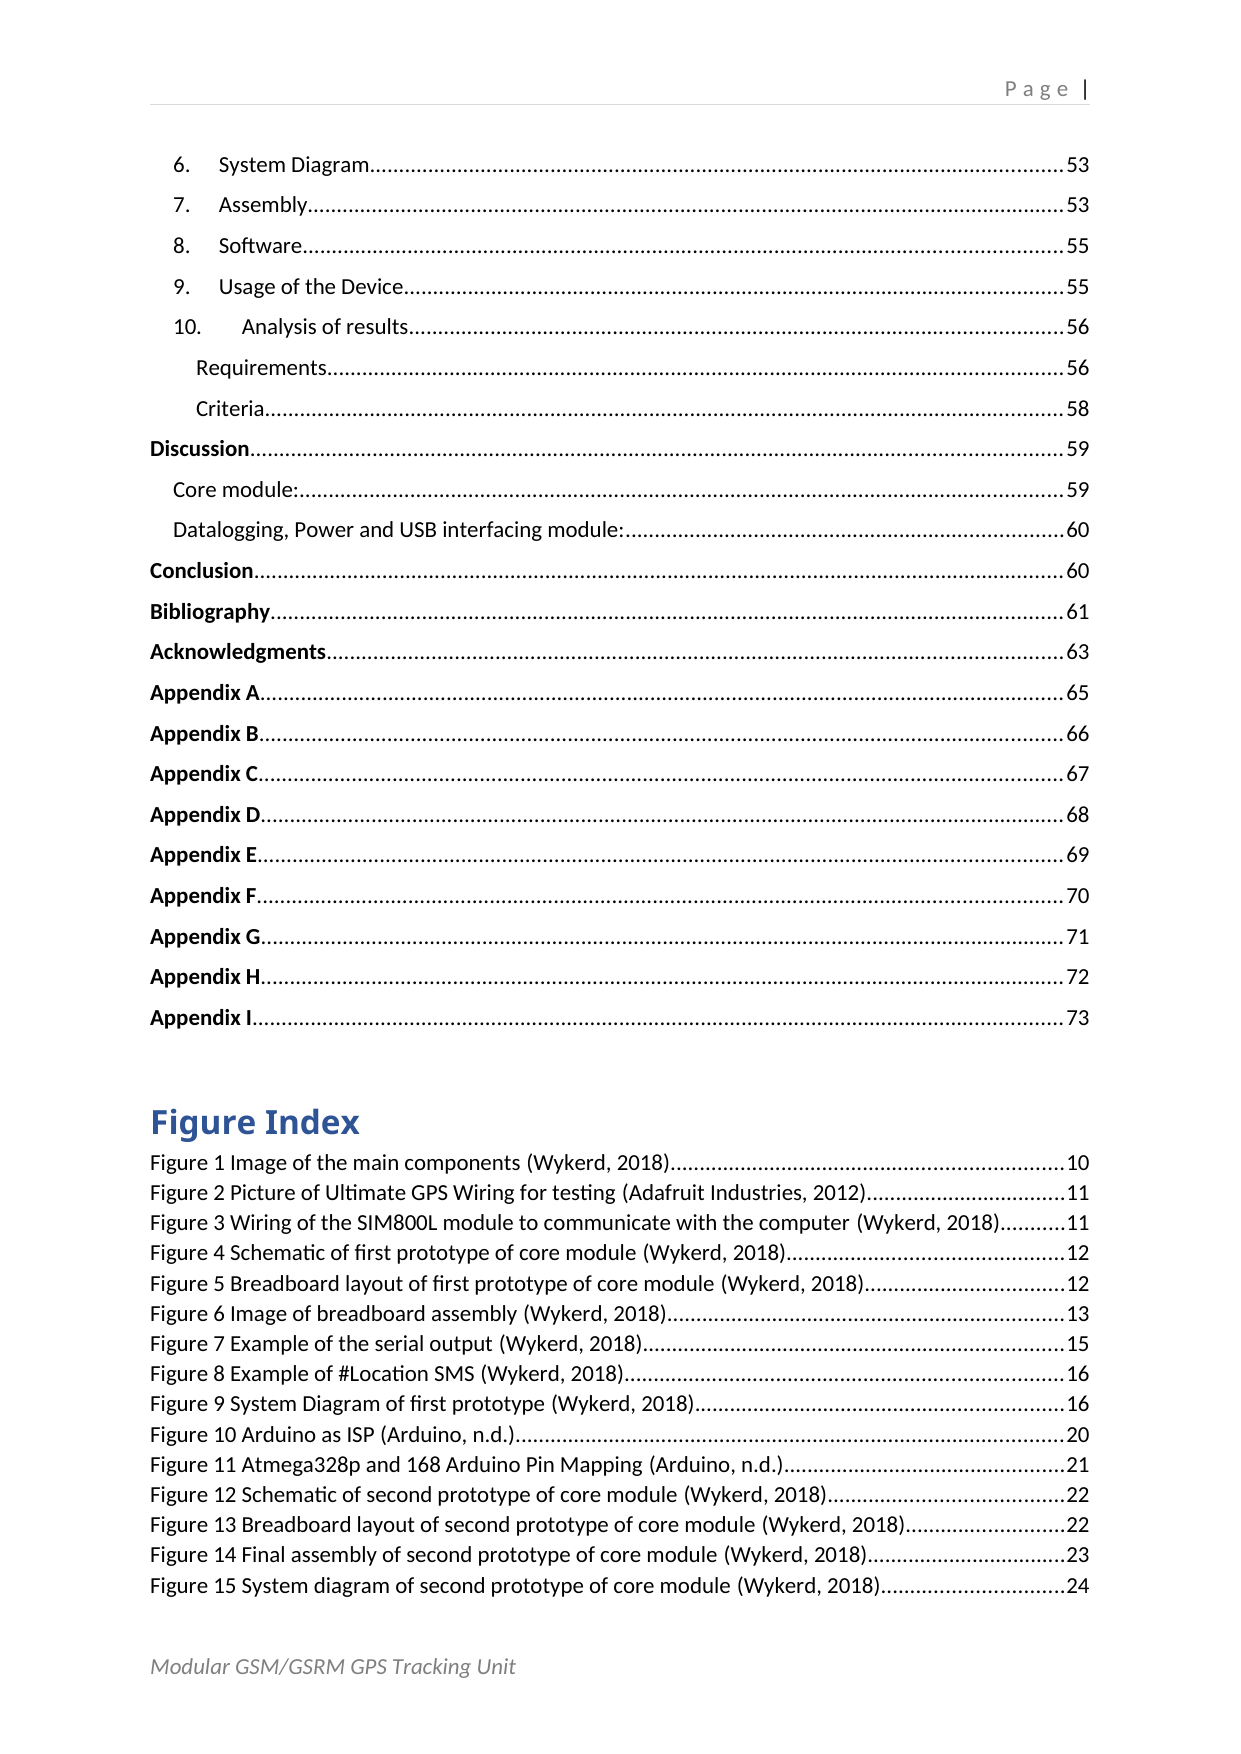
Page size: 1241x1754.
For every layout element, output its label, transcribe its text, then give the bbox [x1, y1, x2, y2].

text Figure 7 Example of the serial output (Wykerd, 2018) 15 [150, 1329, 1090, 1357]
text Figure 15 System diagram of second prototype of core module (Wykerd, 2018) 24 [150, 1571, 1090, 1599]
text Figure 2 Picture of Ultimate GPS Wiring for testing (Adafruit Industries, 2012) 11 [150, 1178, 1090, 1206]
text Figure 12 Schematic of second prototype of core module (Wykerd, 2018) 22 [150, 1480, 1090, 1508]
text Figure 5 Breadboard layout of first prototype of core module (Wykerd, 2018) 12 [150, 1269, 1090, 1297]
text Figure 10 Arduino as ISP (Arduino, n.d.) 20 [150, 1420, 1090, 1448]
text Figure 1 Image of the main components (Wykerd, 2018) 10 [150, 1148, 1090, 1176]
text Figure 8 Example of #Location SMS (Wykerd, 2018) 16 [150, 1359, 1090, 1387]
text Figure 13 Breadboard layout of second prototype of core module (Wykerd, 2018) 22 [150, 1510, 1090, 1538]
text Figure 14 Final assembly of second prototype of core module (Wykerd, 2018) 23 [150, 1541, 1090, 1569]
text Figure 6 Image of breadboard assembly (Wykerd, 2018) 13 [150, 1299, 1090, 1327]
text Figure 4 Schematic of first prototype of core module (Wykerd, 2018) 12 [150, 1238, 1090, 1267]
subtitle Figure Index [150, 1099, 1090, 1144]
text Figure 9 System Diagram of first prototype (Wykerd, 2018). 16 [150, 1389, 1090, 1418]
text Figure 11 Atmega328p and 168 Arduino Pin Mapping (Arduino, n.d.) 21 [150, 1450, 1090, 1478]
text Figure 3 Wiring of the SIM800L module to communicate with the computer (Wykerd, 2018) 11 [150, 1208, 1090, 1236]
